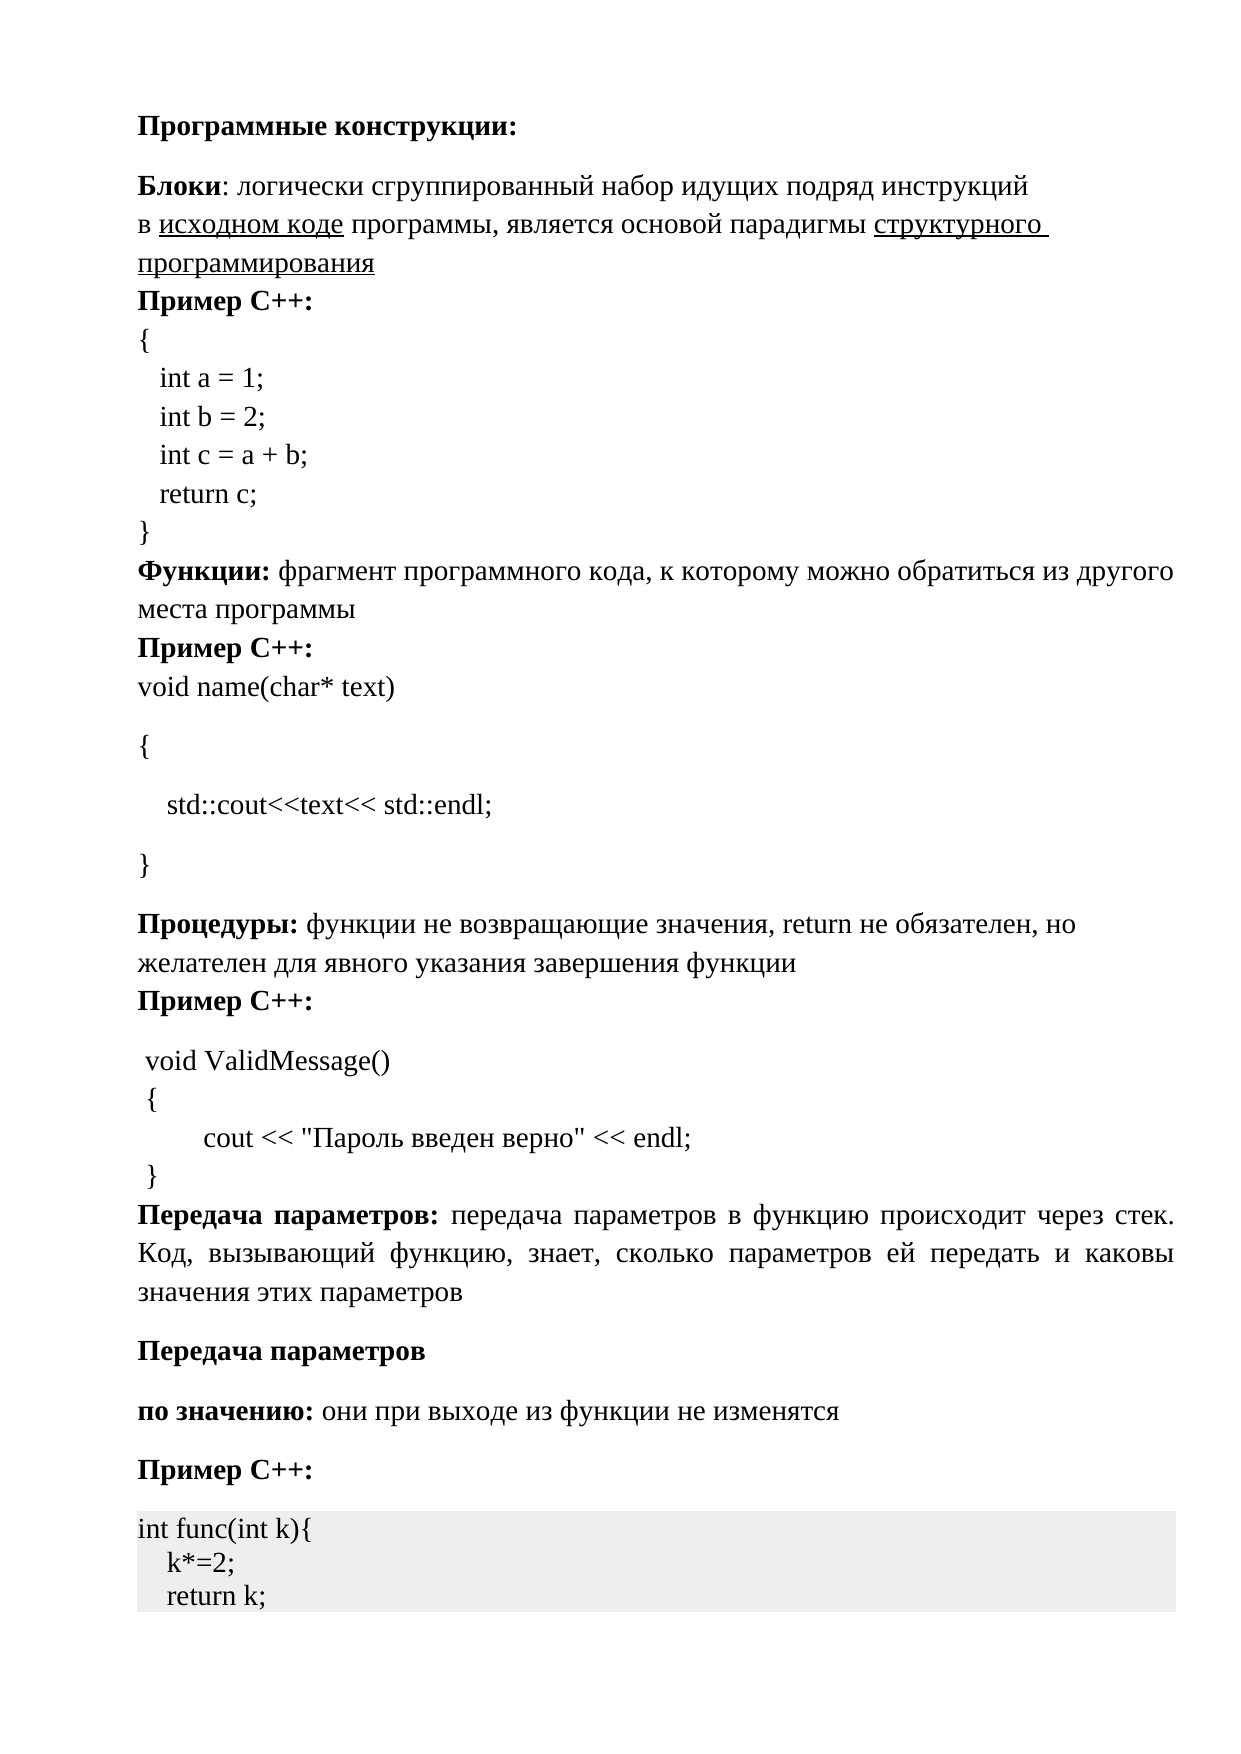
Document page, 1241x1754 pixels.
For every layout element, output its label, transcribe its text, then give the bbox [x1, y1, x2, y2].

list Функции: фрагмент программного кода, к которому можно обратиться из другого места программы [137, 553, 1176, 625]
text k*=2; [137, 1545, 1176, 1578]
list Блоки: логически сгруппированный набор идущих подряд инструкций в исходном коде программы, является основой парадигмы структурного программирования [137, 168, 1176, 278]
text int func(int k){ [137, 1511, 1176, 1545]
list Процедуры: функции не возвращающие значения, return не обязателен, но желателен для явного указания завершения функции [137, 906, 1176, 978]
list Пример С++: [137, 283, 1176, 317]
text по значению: они при выходе из функции не изменятся [137, 1393, 1176, 1426]
list cout << "Пароль введен верно" << endl; [137, 1120, 1176, 1153]
list } [137, 514, 1176, 548]
list Пример С++: [137, 630, 1176, 664]
list { [137, 322, 1176, 355]
list return c; [137, 476, 1176, 509]
text void name(char* text) [137, 669, 1176, 702]
text return k; [137, 1578, 1176, 1612]
list { [137, 1081, 1176, 1115]
text Передача параметров [137, 1333, 1176, 1367]
text std::cout<<text<< std::endl; [137, 787, 1176, 821]
text Программные конструкции: [137, 108, 1176, 142]
text Пример С++: [137, 983, 1176, 1017]
text Передача параметров: передача параметров в функцию происходит через стек. Код, вызывающий функцию, знает, сколько параметров ей передать и каковы значения этих параметров [137, 1197, 1176, 1307]
text } [137, 847, 1176, 880]
list int a = 1; [137, 360, 1176, 394]
list int b = 2; [137, 399, 1176, 432]
list void ValidMessage() [137, 1043, 1176, 1076]
text Пример С++: [137, 1452, 1176, 1486]
text { [137, 728, 1176, 762]
list int c = a + b; [137, 437, 1176, 471]
list } [137, 1158, 1176, 1192]
